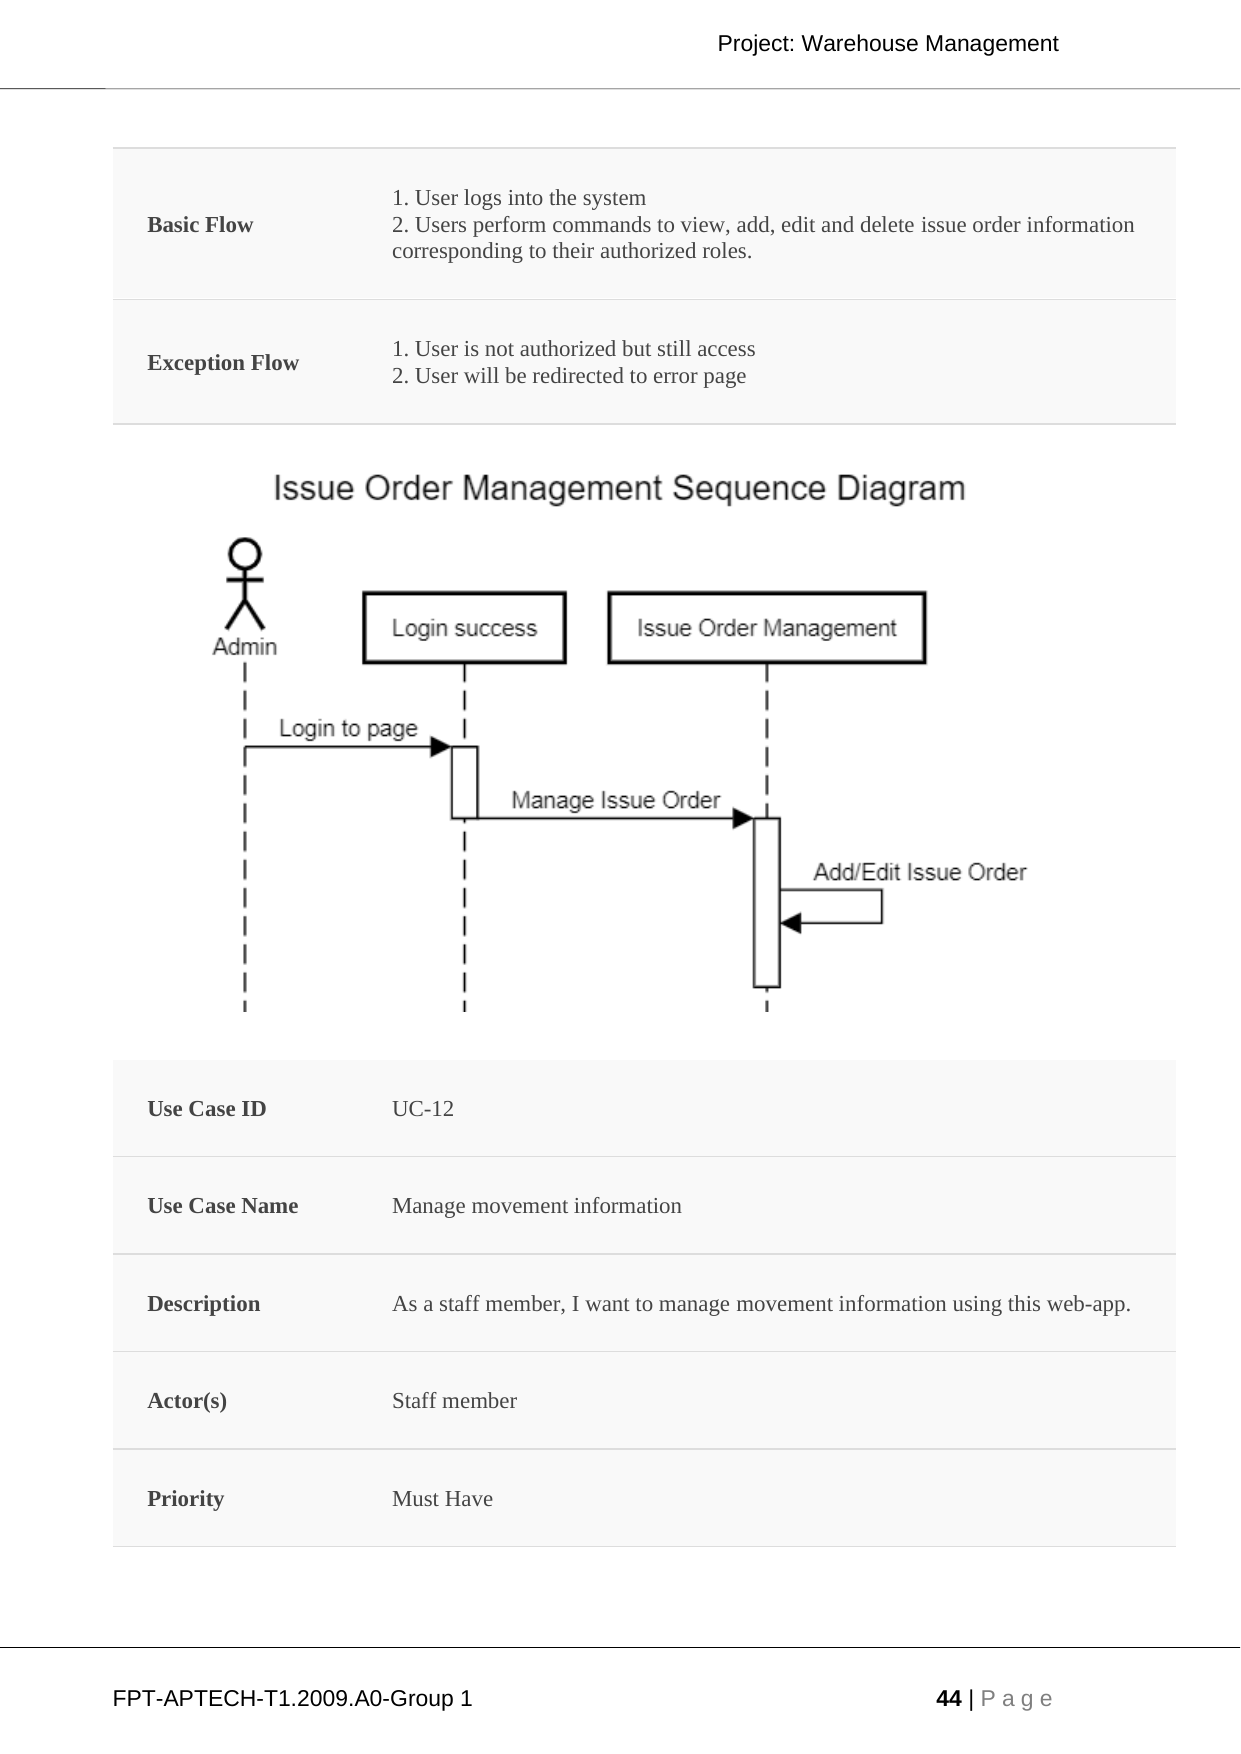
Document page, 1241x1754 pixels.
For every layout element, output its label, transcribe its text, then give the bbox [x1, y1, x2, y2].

table_cell Must Have [357, 1450, 1176, 1546]
picture [200, 461, 1039, 1012]
table_header Use Case ID [113, 1060, 357, 1156]
table_cell 1. User is not authorized but still access 2. User will be redirected to error page [357, 300, 1176, 423]
table_cell As a staff member, I want to manage movement information using this web-app. [357, 1255, 1176, 1351]
table_cell Staff member [357, 1352, 1176, 1448]
table_cell Basic Flow [113, 149, 357, 298]
table_cell 1. User logs into the system 2. Users perform commands to view, add, edit and delete issue order information corresponding to their authorized roles. [357, 149, 1176, 298]
table_cell Use Case Name [113, 1157, 357, 1253]
table_header UC-12 [357, 1060, 1176, 1156]
table_cell Priority [113, 1450, 357, 1546]
table_cell Actor(s) [113, 1352, 357, 1448]
table_cell Exception Flow [113, 300, 357, 423]
table_cell Description [113, 1255, 357, 1351]
table_cell Manage movement information [357, 1157, 1176, 1253]
